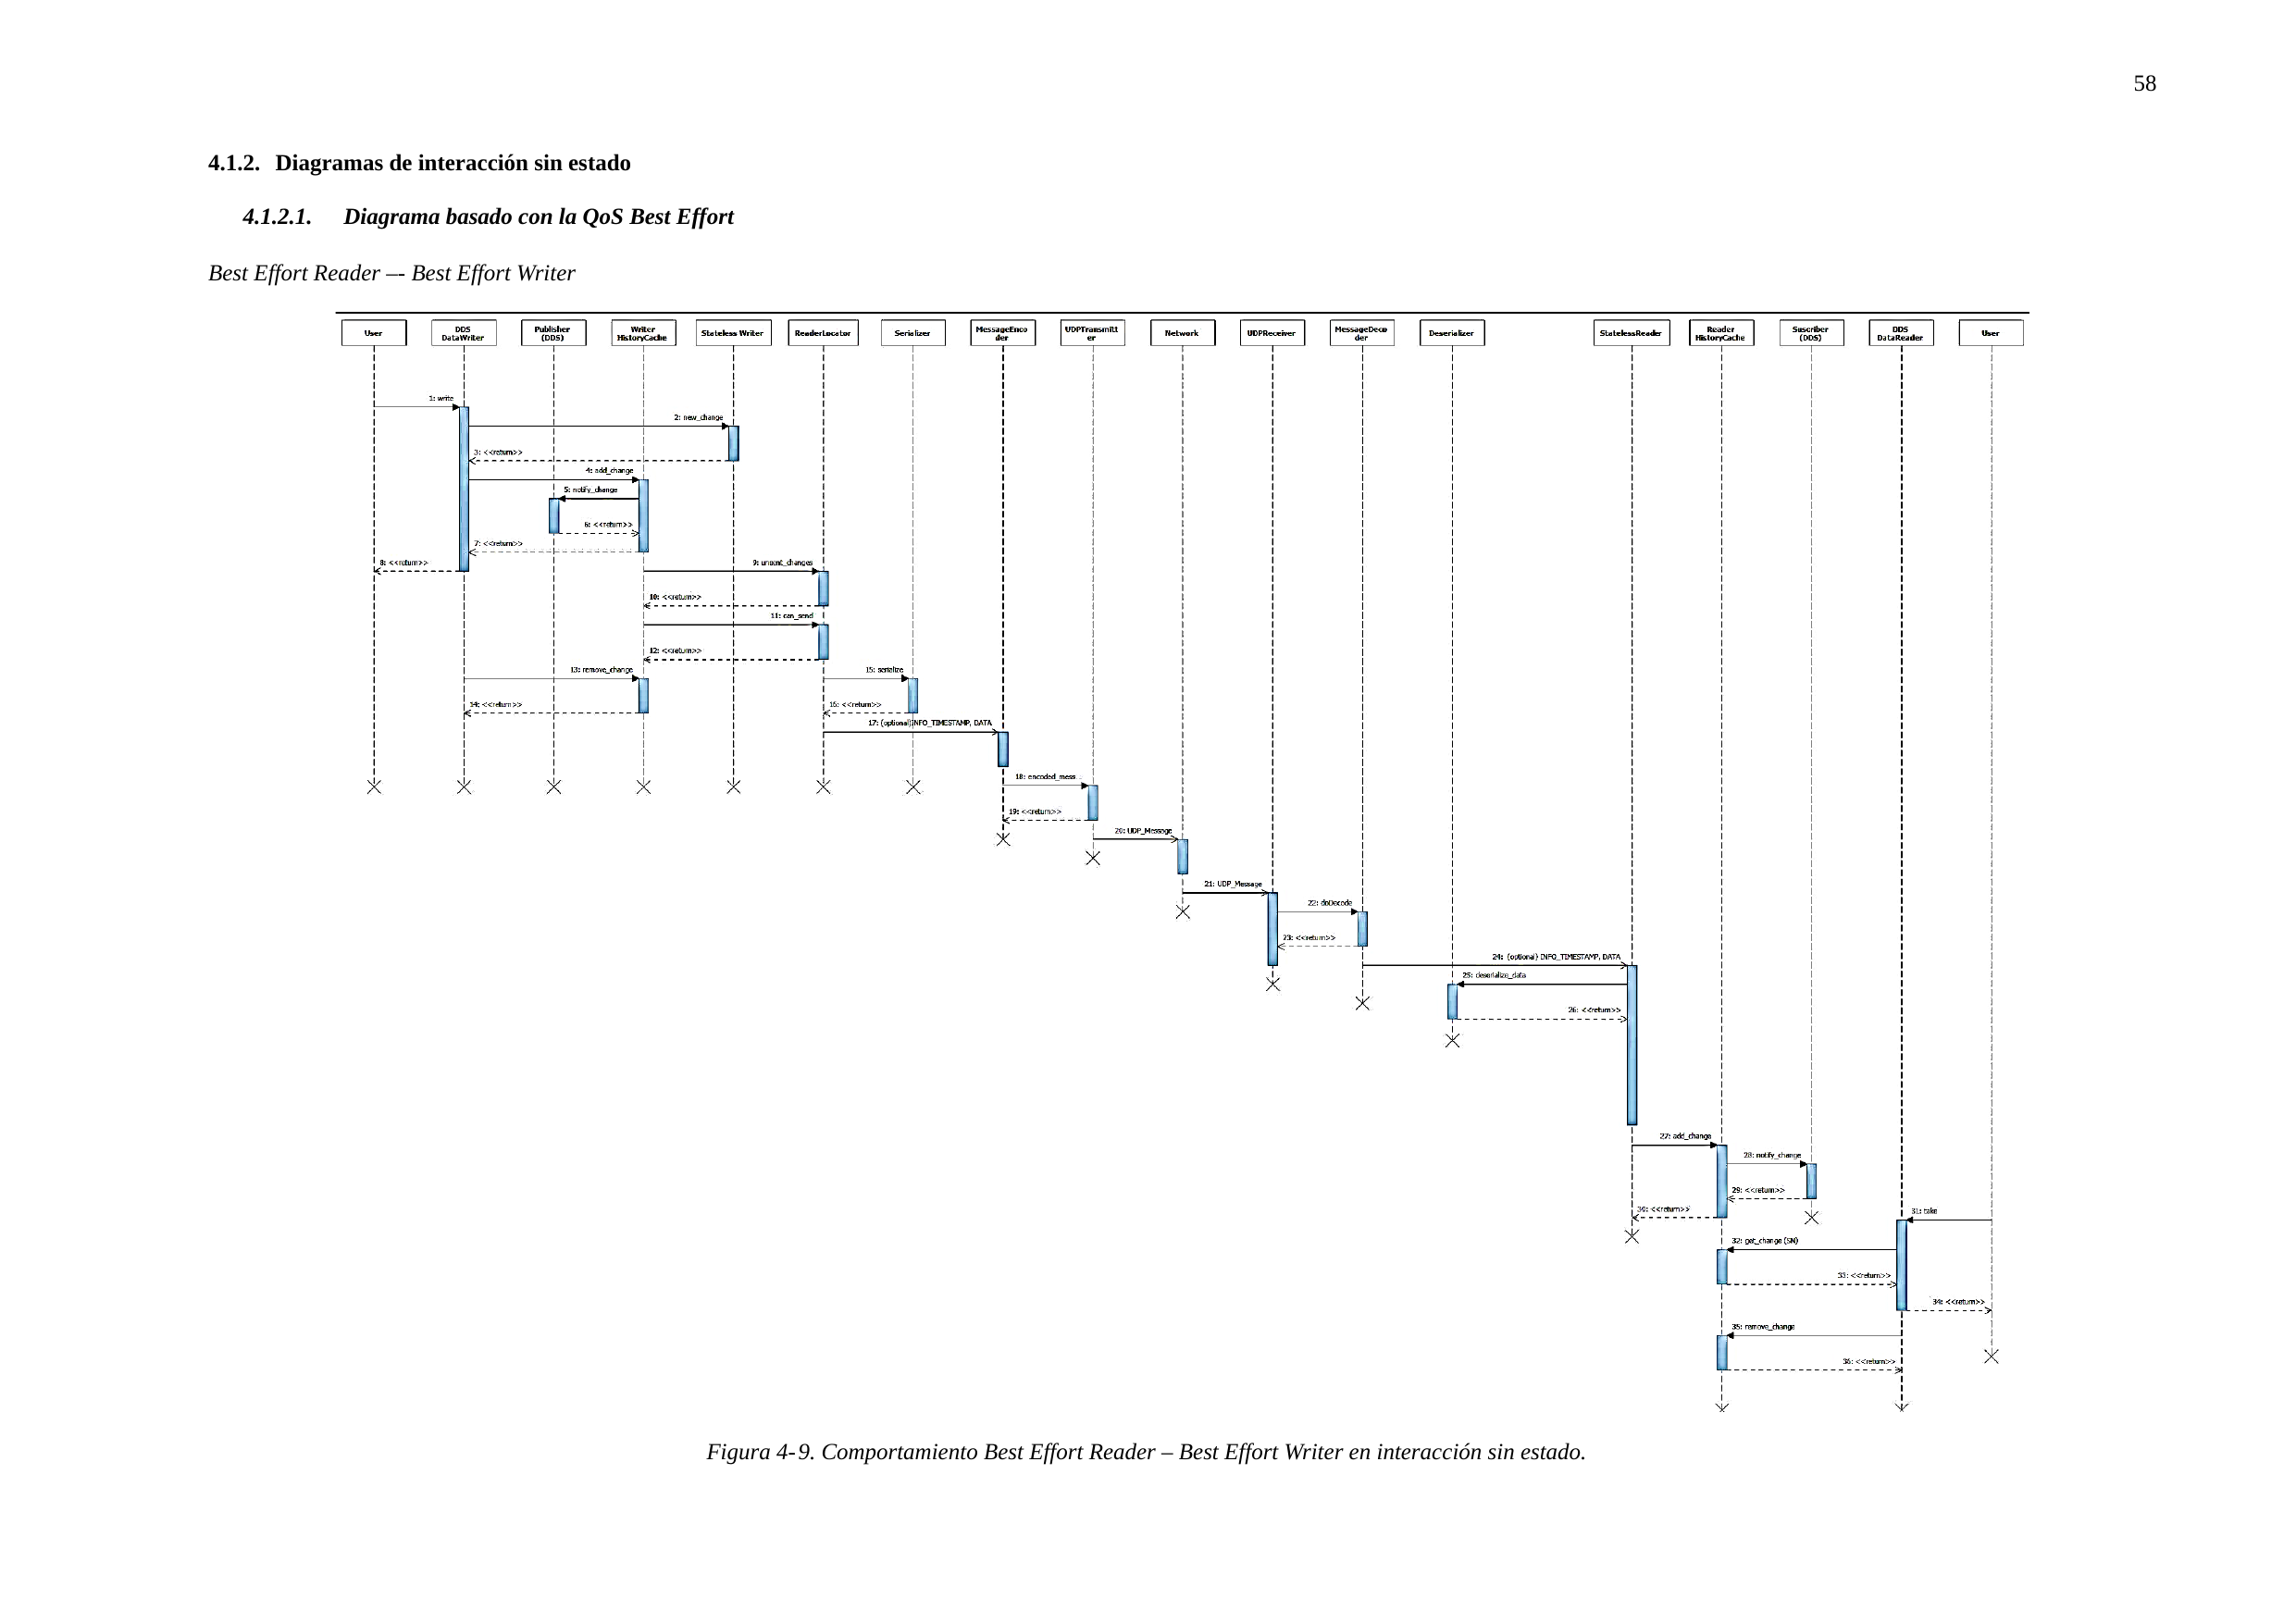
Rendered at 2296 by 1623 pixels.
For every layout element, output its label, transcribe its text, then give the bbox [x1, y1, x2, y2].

picture [335, 312, 2029, 1412]
subtitle Best Effort Reader –- Best Effort Writer [139, 259, 2156, 286]
subtitle Diagrama basado con la QoS Best Effort [242, 203, 2156, 229]
subtitle Diagramas de interacción sin estado [208, 149, 2156, 176]
